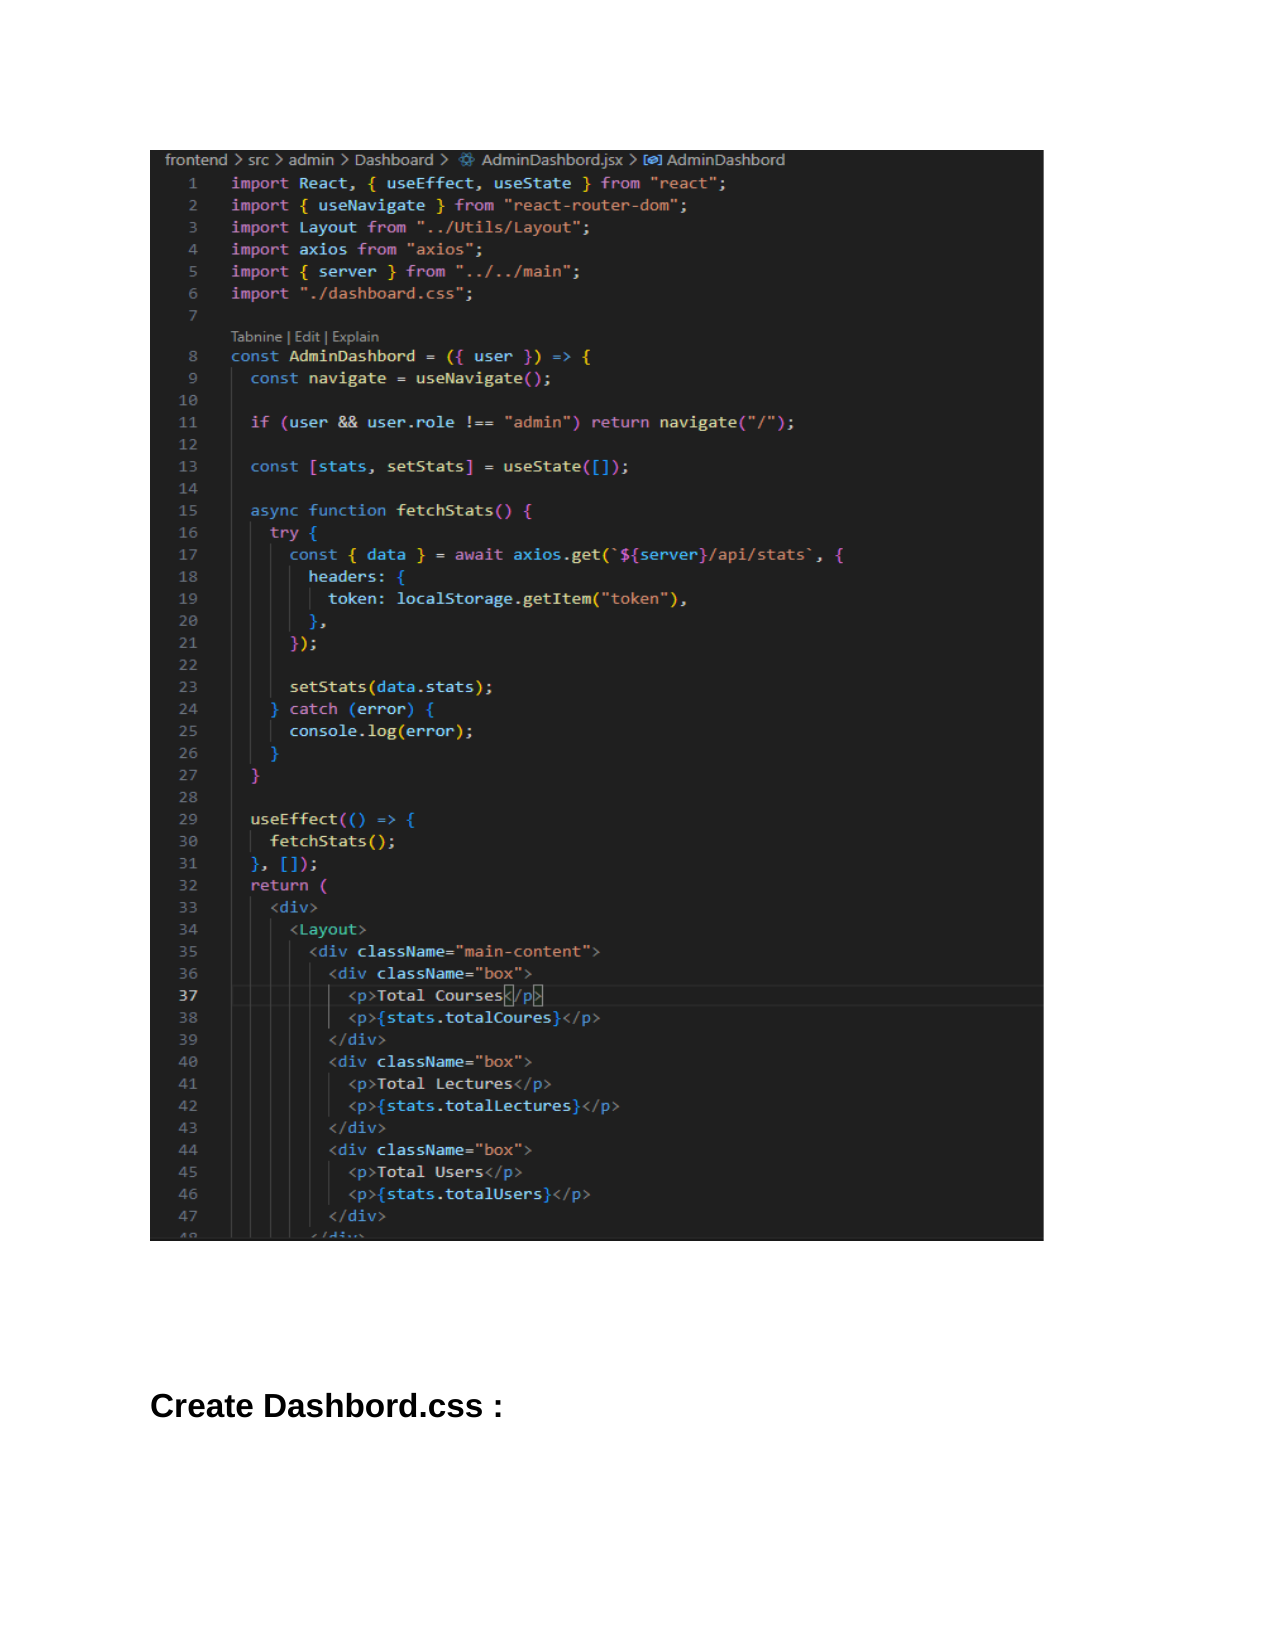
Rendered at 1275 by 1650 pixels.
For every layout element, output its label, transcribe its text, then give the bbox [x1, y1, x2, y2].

text Create Dashbord.css : [150, 1386, 1125, 1424]
picture [150, 150, 1044, 1241]
